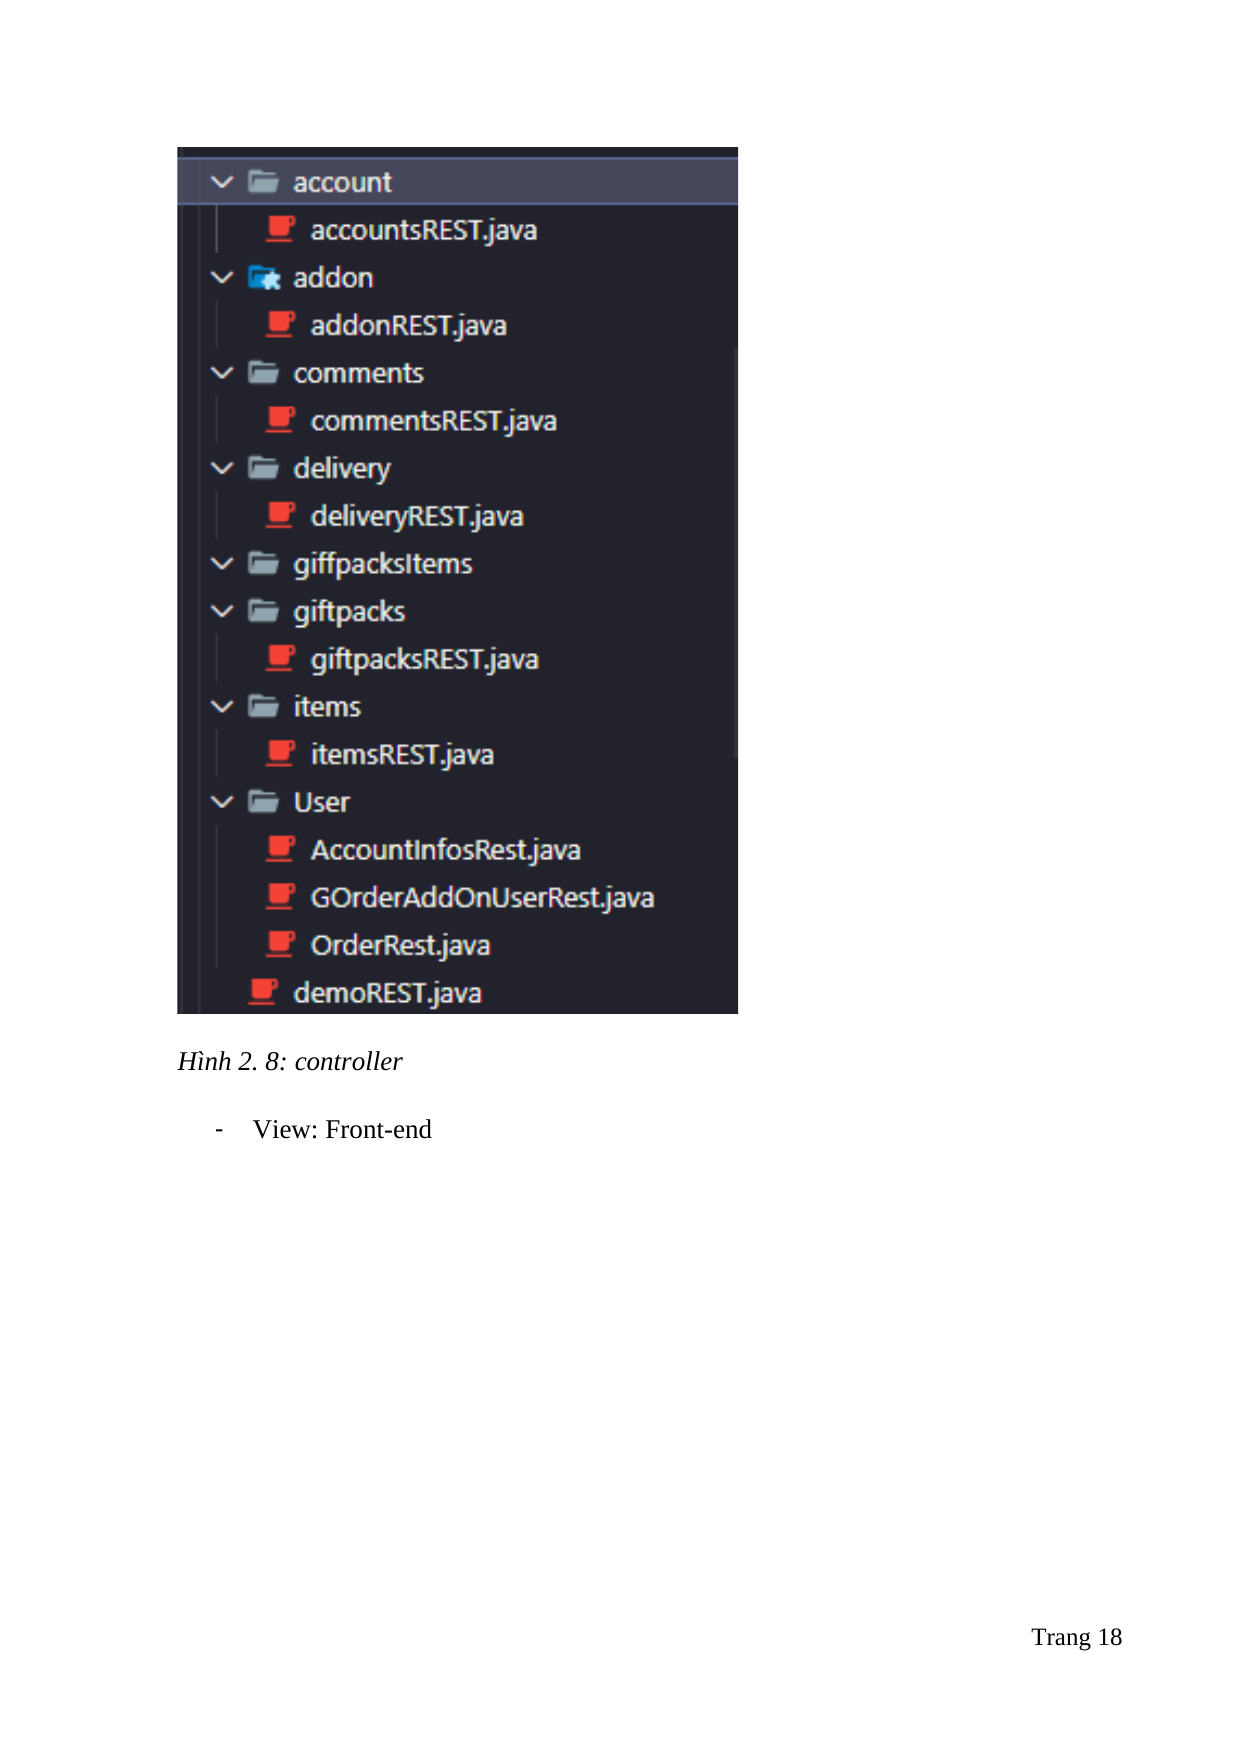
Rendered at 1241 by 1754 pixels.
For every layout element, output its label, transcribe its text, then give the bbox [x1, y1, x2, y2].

list View: Front-end [215, 1112, 1122, 1145]
text Hình 2. 8: controller [177, 1044, 1122, 1076]
picture [177, 147, 739, 1014]
